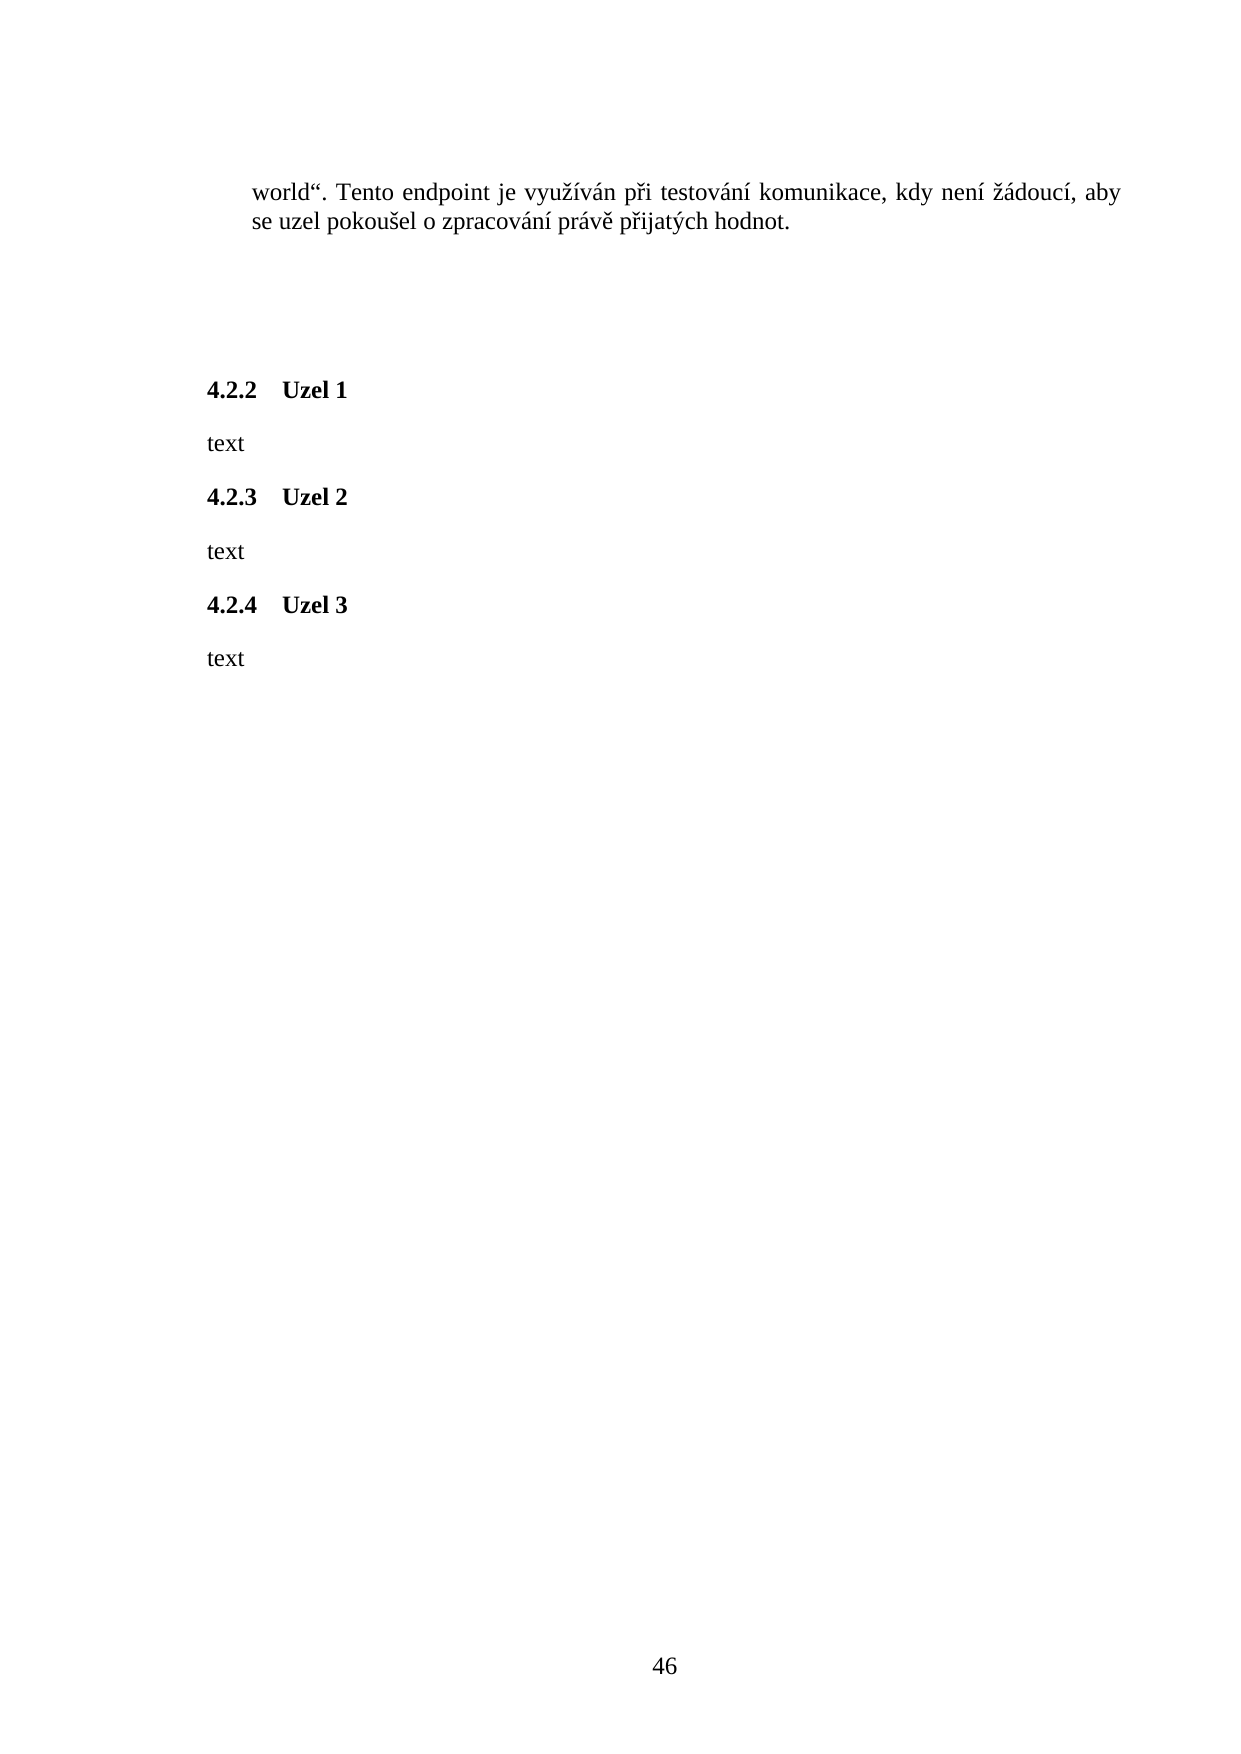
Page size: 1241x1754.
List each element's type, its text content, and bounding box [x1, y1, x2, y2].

subtitle Uzel 3 [207, 590, 1122, 618]
text text [207, 428, 1122, 457]
text text [207, 643, 1122, 672]
text text [207, 536, 1122, 565]
subtitle Uzel 1 [207, 375, 1122, 403]
subtitle Uzel 2 [207, 482, 1122, 511]
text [252, 177, 1122, 235]
